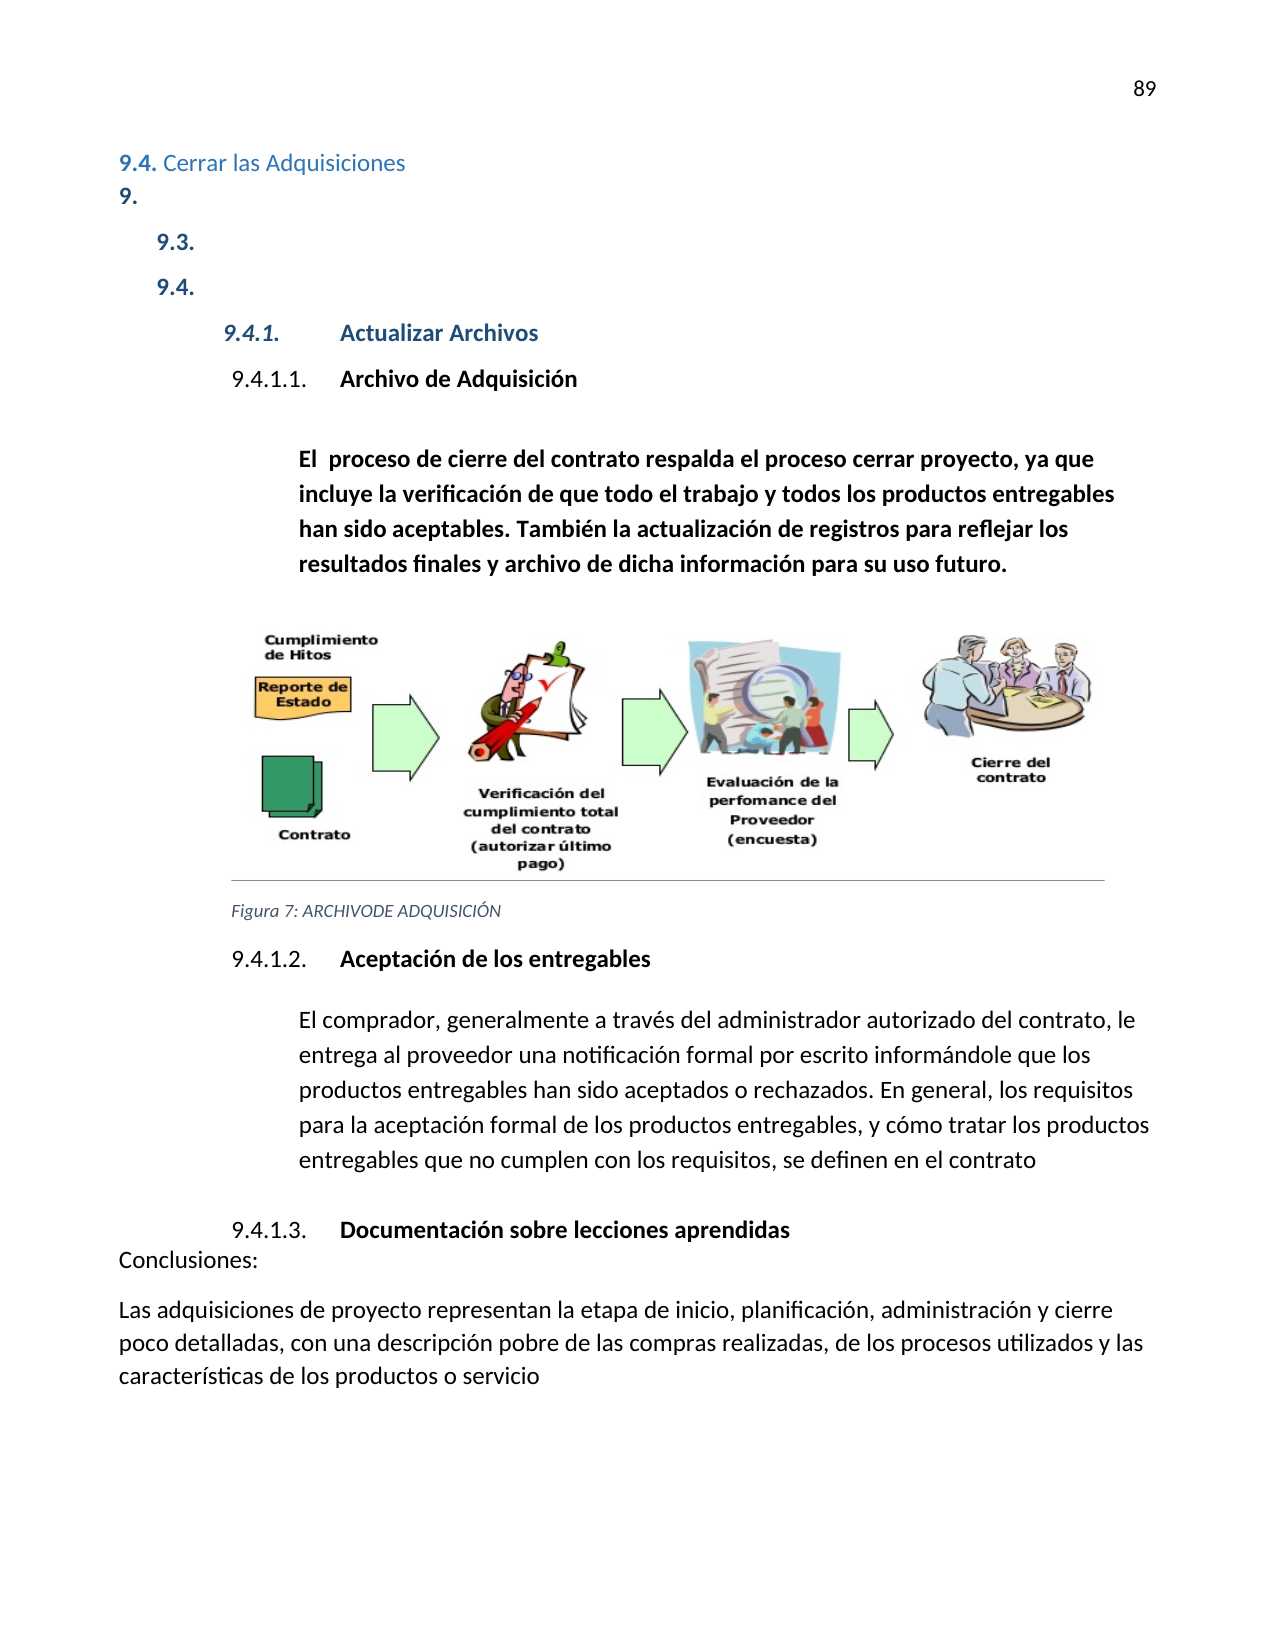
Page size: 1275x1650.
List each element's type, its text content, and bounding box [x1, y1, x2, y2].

text Las adquisiciones de proyecto representan la etapa de inicio, planificación, administración y cierre poco detalladas, con una descripción pobre de las compras realizadas, de los procesos utilizados y las características de los productos o servicio [119, 1294, 1156, 1391]
list El comprador, generalmente a través del administrador autorizado del contrato, le entrega al proveedor una notificación formal por escrito informándole que los productos entregables han sido aceptados o rechazados. En general, los requisitos para la aceptación formal de los productos entregables, y cómo tratar los productos entregables que no cumplen con los requisitos, se definen en el contrato [299, 1004, 1156, 1174]
list Documentación sobre lecciones aprendidas [231, 1214, 1156, 1244]
list Aceptación de los entregables [231, 943, 1156, 973]
list Archivo de Adquisición [231, 363, 1156, 393]
picture [231, 603, 1105, 881]
list El proceso de cierre del contrato respalda el proceso cerrar proyecto, ya que incluye la verificación de que todo el trabajo y todos los productos entregables han sido aceptables. También la actualización de registros para reflejar los resultados finales y archivo de dicha información para su uso futuro. [299, 443, 1156, 578]
text Conclusiones: [119, 1244, 1156, 1275]
subtitle 9.4. Cerrar las Adquisiciones [119, 147, 1156, 178]
subtitle Actualizar Archivos [222, 317, 1156, 348]
